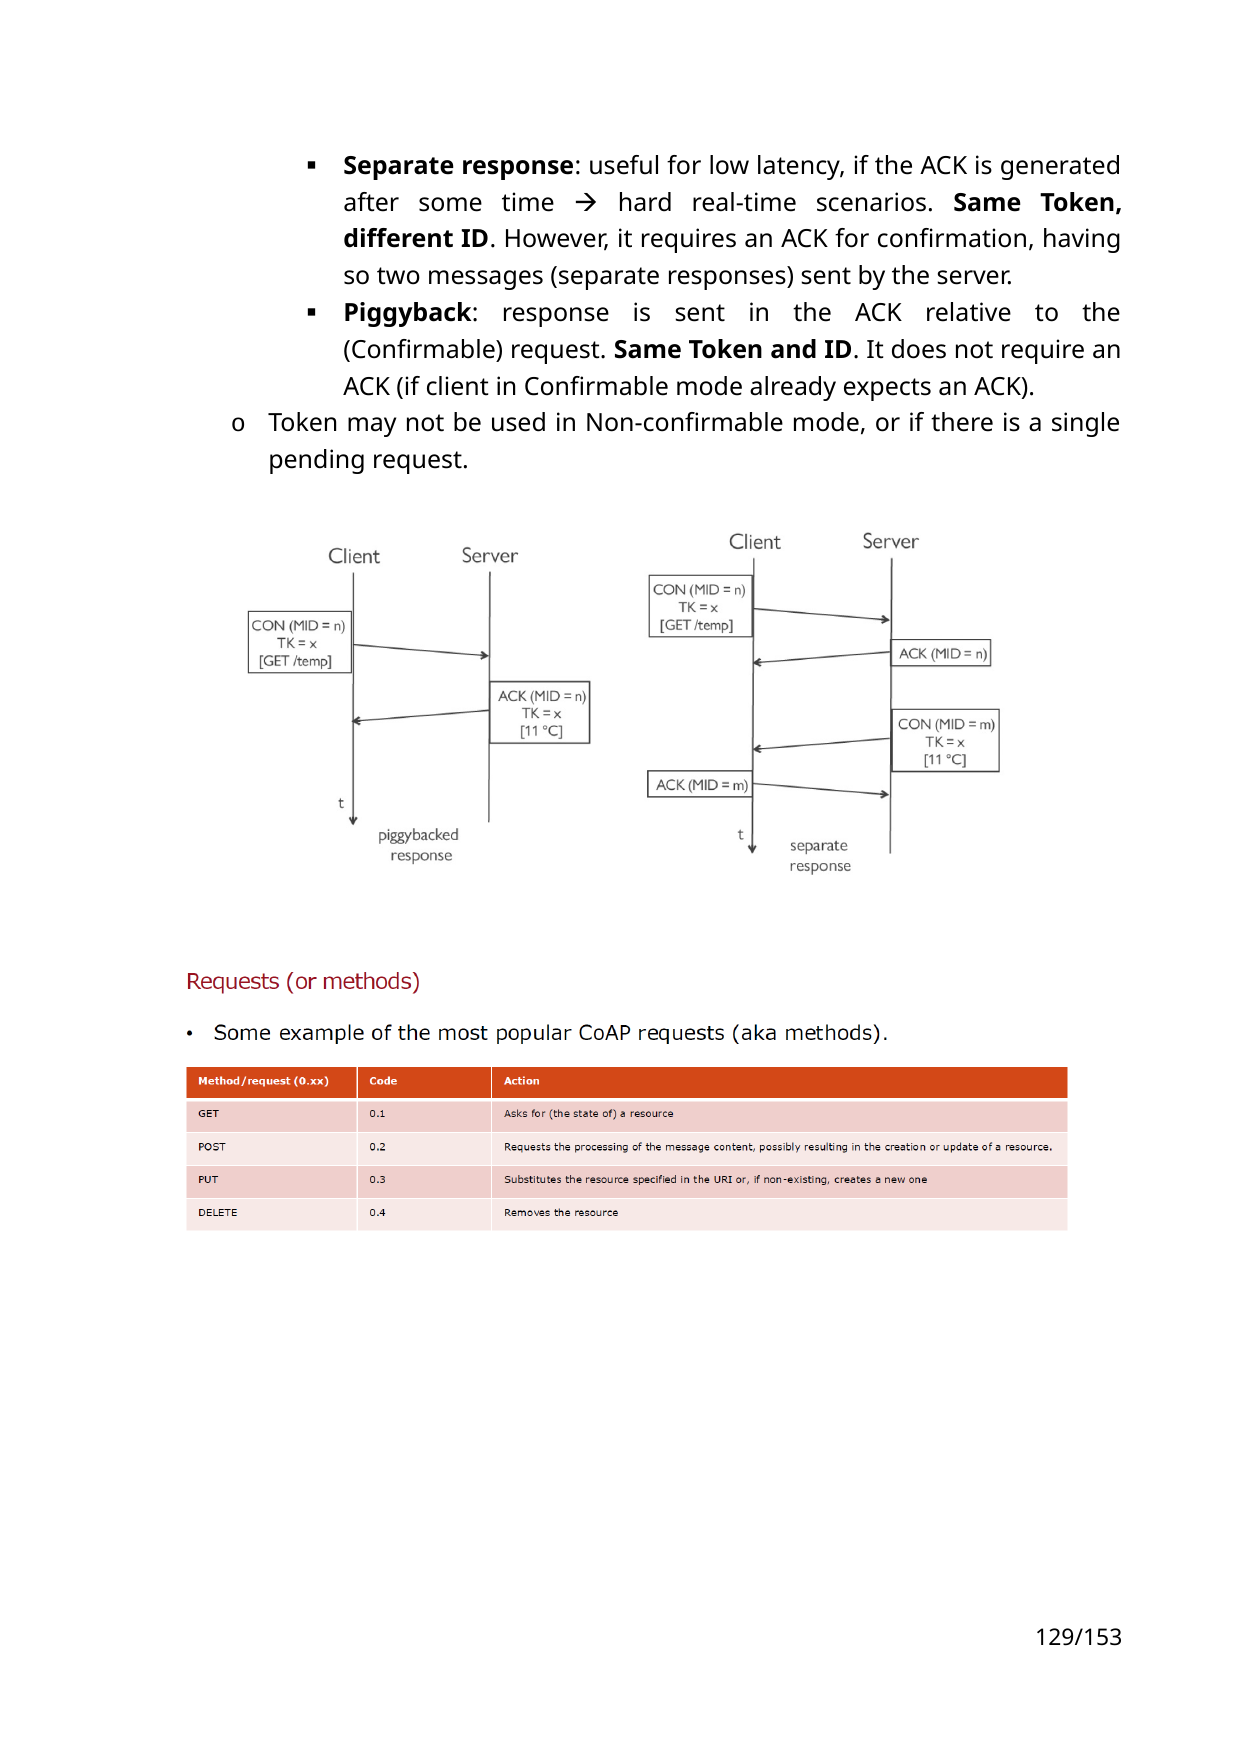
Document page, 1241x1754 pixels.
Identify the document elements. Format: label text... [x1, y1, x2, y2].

list Token may not be used in Non-confirmable mode, or if there is a single pending request. [231, 405, 1122, 476]
picture [225, 515, 1015, 884]
list Piggyback: response is sent in the ACK relative to the (Confirmable) request. Same Token and ID. It does not require an ACK (if client in Confirmable mode already expects an ACK). [306, 295, 1122, 402]
picture [163, 959, 1077, 1247]
list Separate response: useful for low latency, if the ACK is generated after some time hard real-time scenarios. Same Token, different ID. However, it requires an ACK for confirmation, having so two messages (separate responses) sent by the server. [306, 148, 1122, 292]
